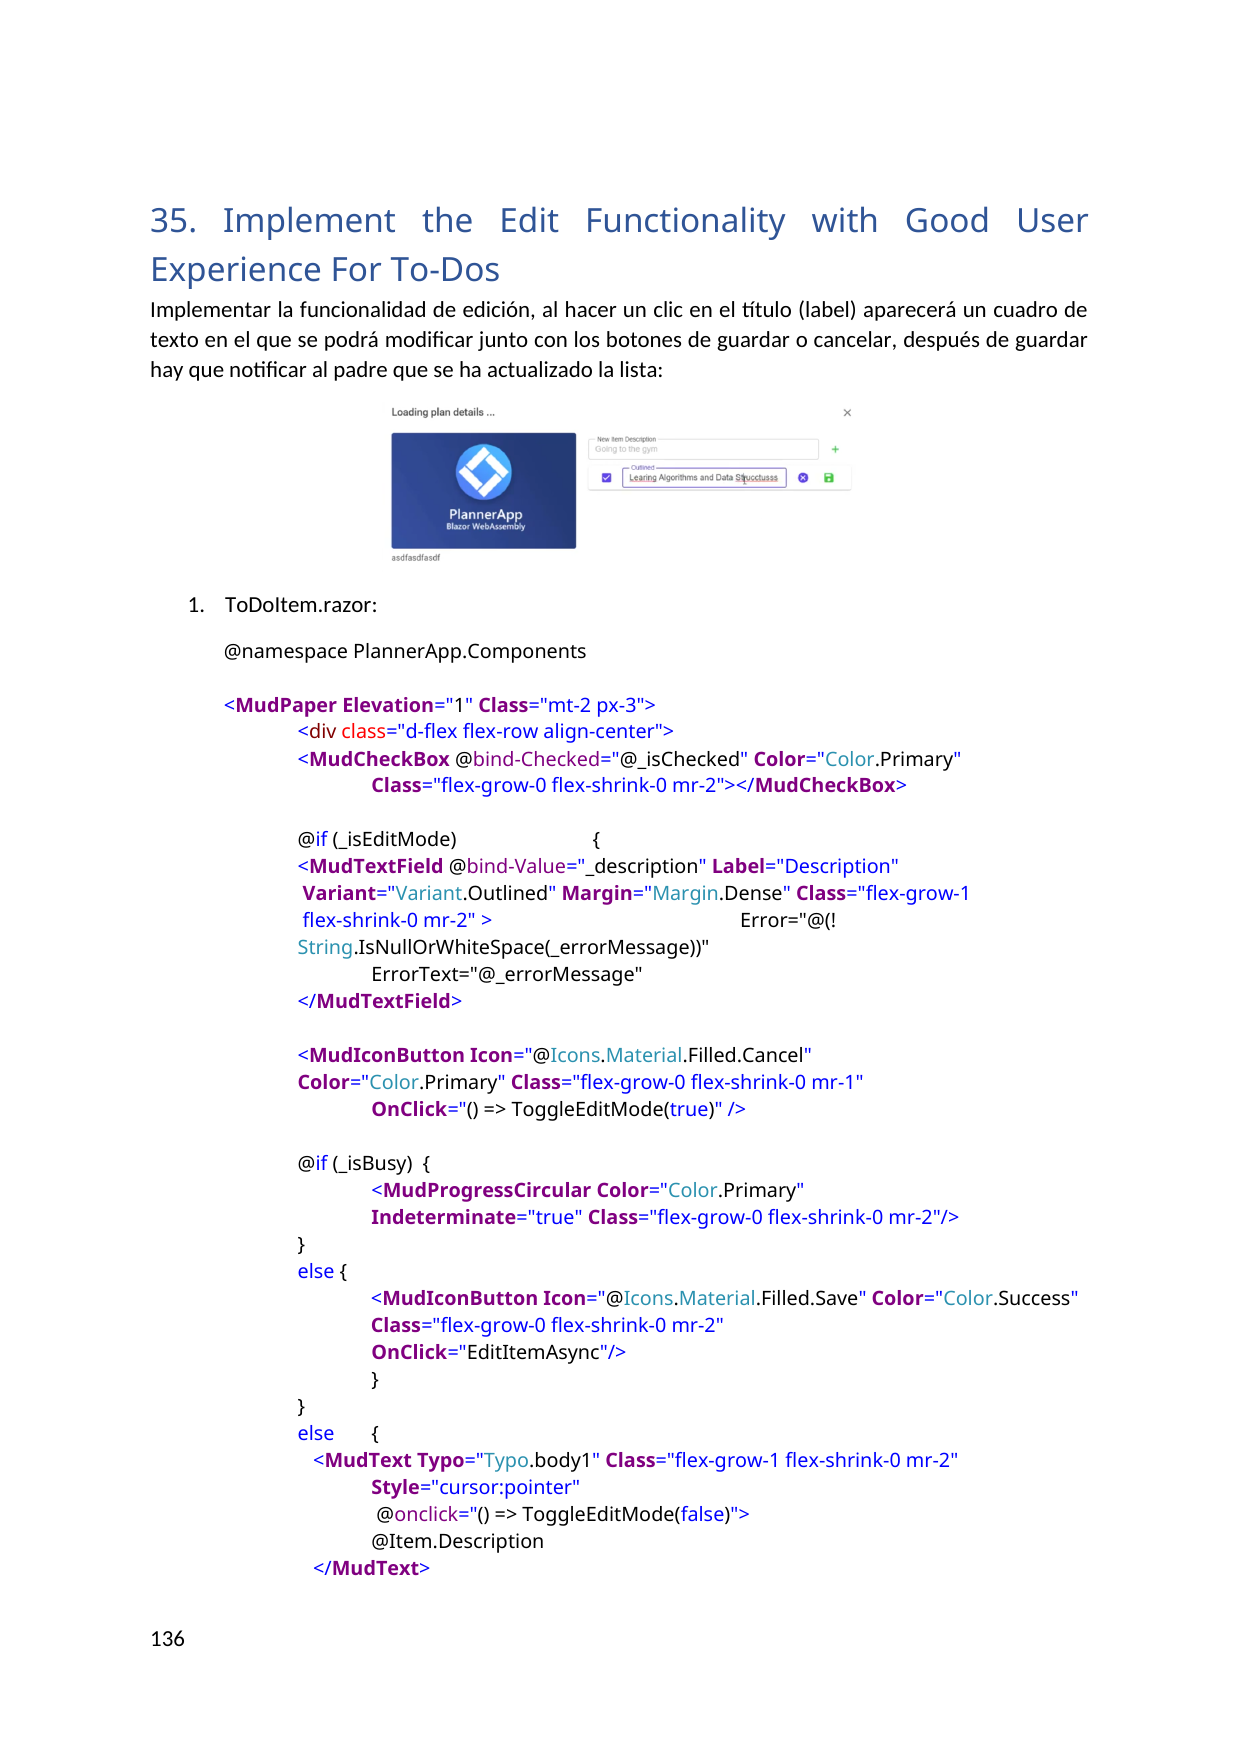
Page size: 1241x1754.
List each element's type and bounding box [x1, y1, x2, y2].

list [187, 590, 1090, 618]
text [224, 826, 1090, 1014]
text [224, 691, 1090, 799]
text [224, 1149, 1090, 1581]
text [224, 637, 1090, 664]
picture [382, 402, 858, 572]
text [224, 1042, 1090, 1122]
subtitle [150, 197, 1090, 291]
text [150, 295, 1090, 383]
